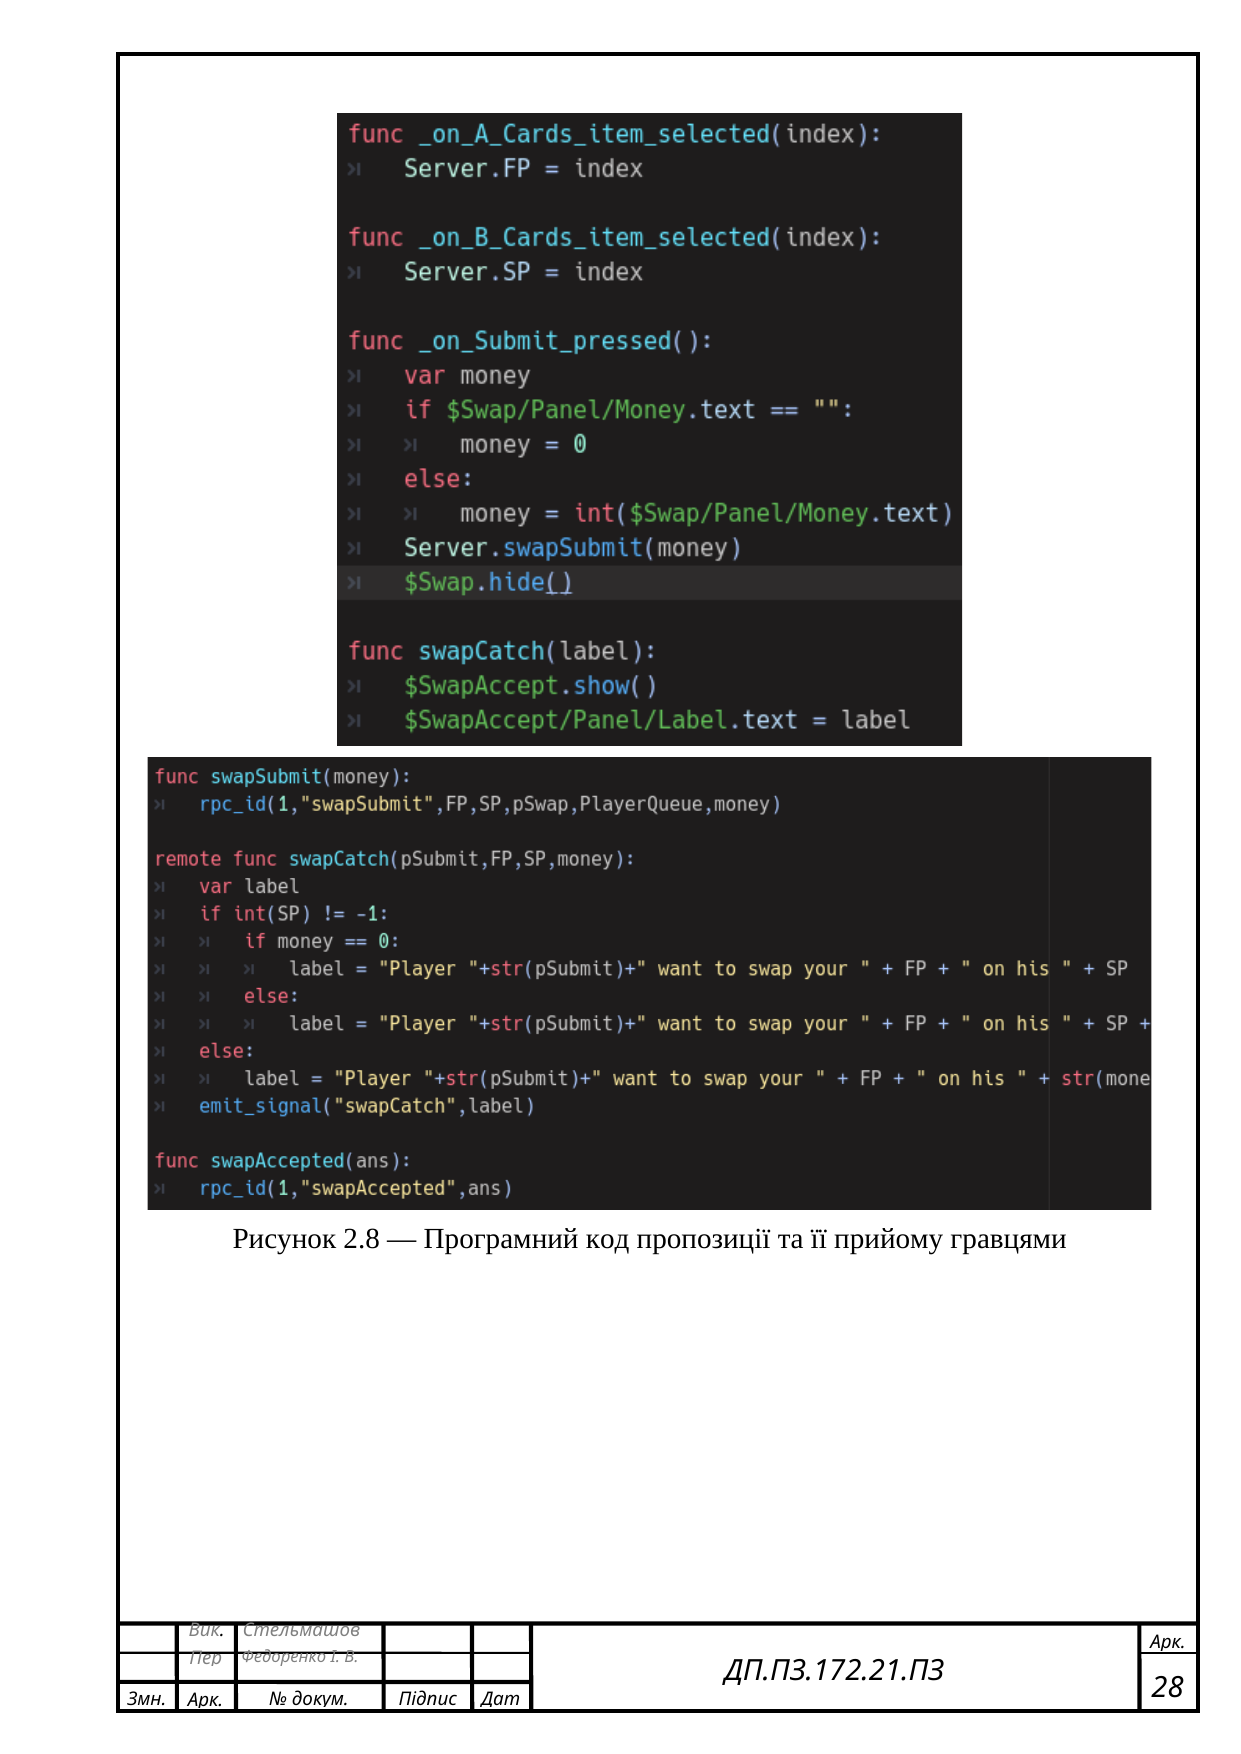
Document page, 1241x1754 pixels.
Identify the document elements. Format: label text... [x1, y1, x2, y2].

text Рисунок 2.8 — Програмний код пропозиції та її прийому гравцями [148, 1221, 1152, 1255]
picture [147, 757, 1152, 1210]
picture [337, 113, 963, 746]
